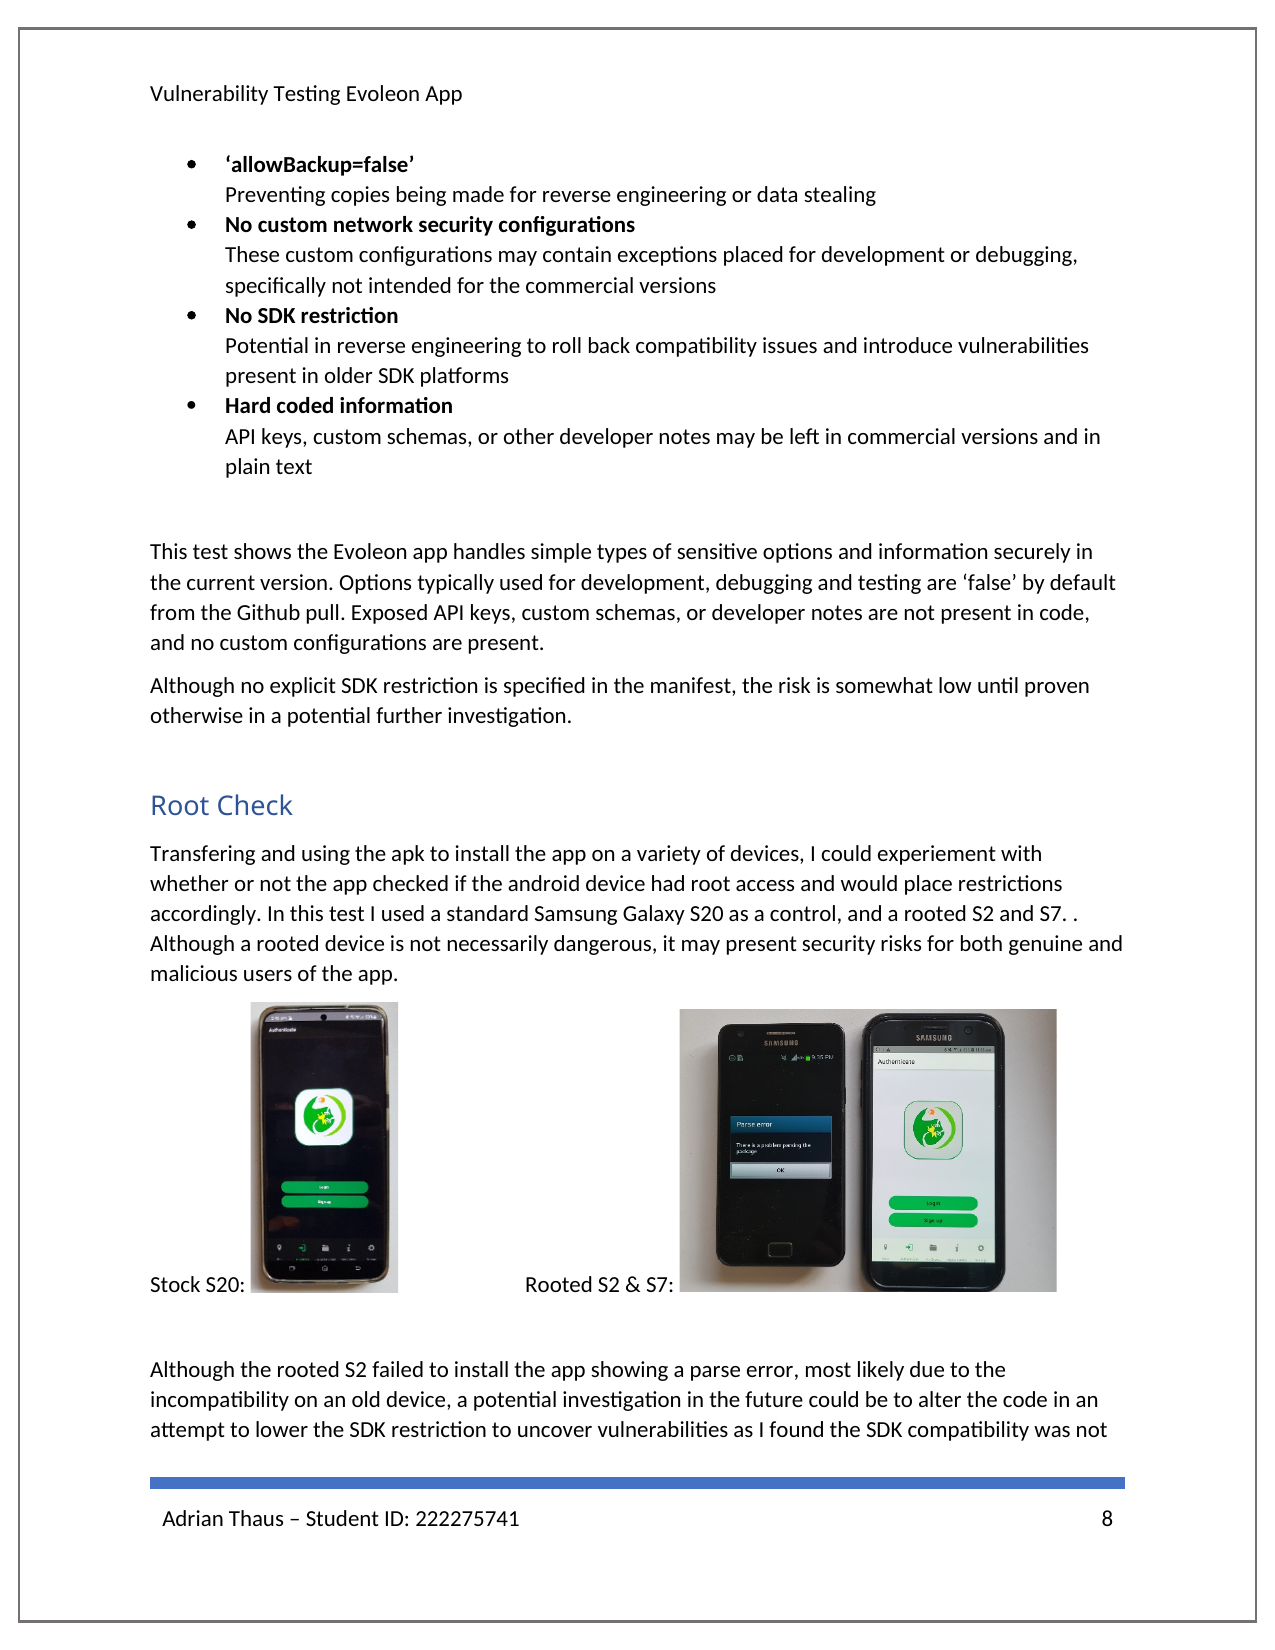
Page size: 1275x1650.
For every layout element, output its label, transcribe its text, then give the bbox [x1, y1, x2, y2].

list These custom configurations may contain exceptions placed for development or debugging, specifically not intended for the commercial versions [225, 241, 1125, 299]
picture [679, 1009, 1057, 1292]
text Transfering and using the apk to install the app on a variety of devices, I could experiement with whether or not the app checked if the android device had root access and would place restrictions accordingly. In this test I used a standard Samsung Galaxy S20 as a control, and a rooted S2 and S7. . Although a rooted device is not necessarily dangerous, it may present security risks for both genuine and malicious users of the app. [150, 839, 1125, 988]
subtitle Root Check [150, 786, 1125, 823]
text This test shows the Evoleon app handles simple types of sensitive options and information securely in the current version. Options typically used for development, debugging and testing are ‘false’ by default from the Github pull. Exposed API keys, custom schemas, or developer notes are not present in code, and no custom configurations are present. [150, 537, 1125, 656]
text Although no explicit SDK restriction is specified in the manifest, the risk is somewhat low until proven otherwise in a potential further investigation. [150, 671, 1125, 729]
list No SDK restriction [187, 301, 1125, 329]
list ‘allowBackup=false’ [187, 150, 1125, 178]
list API keys, custom schemas, or other developer notes may be left in commercial versions and in plain text [225, 422, 1125, 480]
picture [250, 1002, 399, 1293]
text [150, 1355, 1125, 1444]
list Hard coded information [187, 392, 1125, 420]
list Preventing copies being made for reverse engineering or data stealing [225, 180, 1125, 208]
list Potential in reverse engineering to roll back compatibility issues and introduce vulnerabilities present in older SDK platforms [225, 331, 1125, 389]
list No custom network security configurations [187, 210, 1125, 238]
